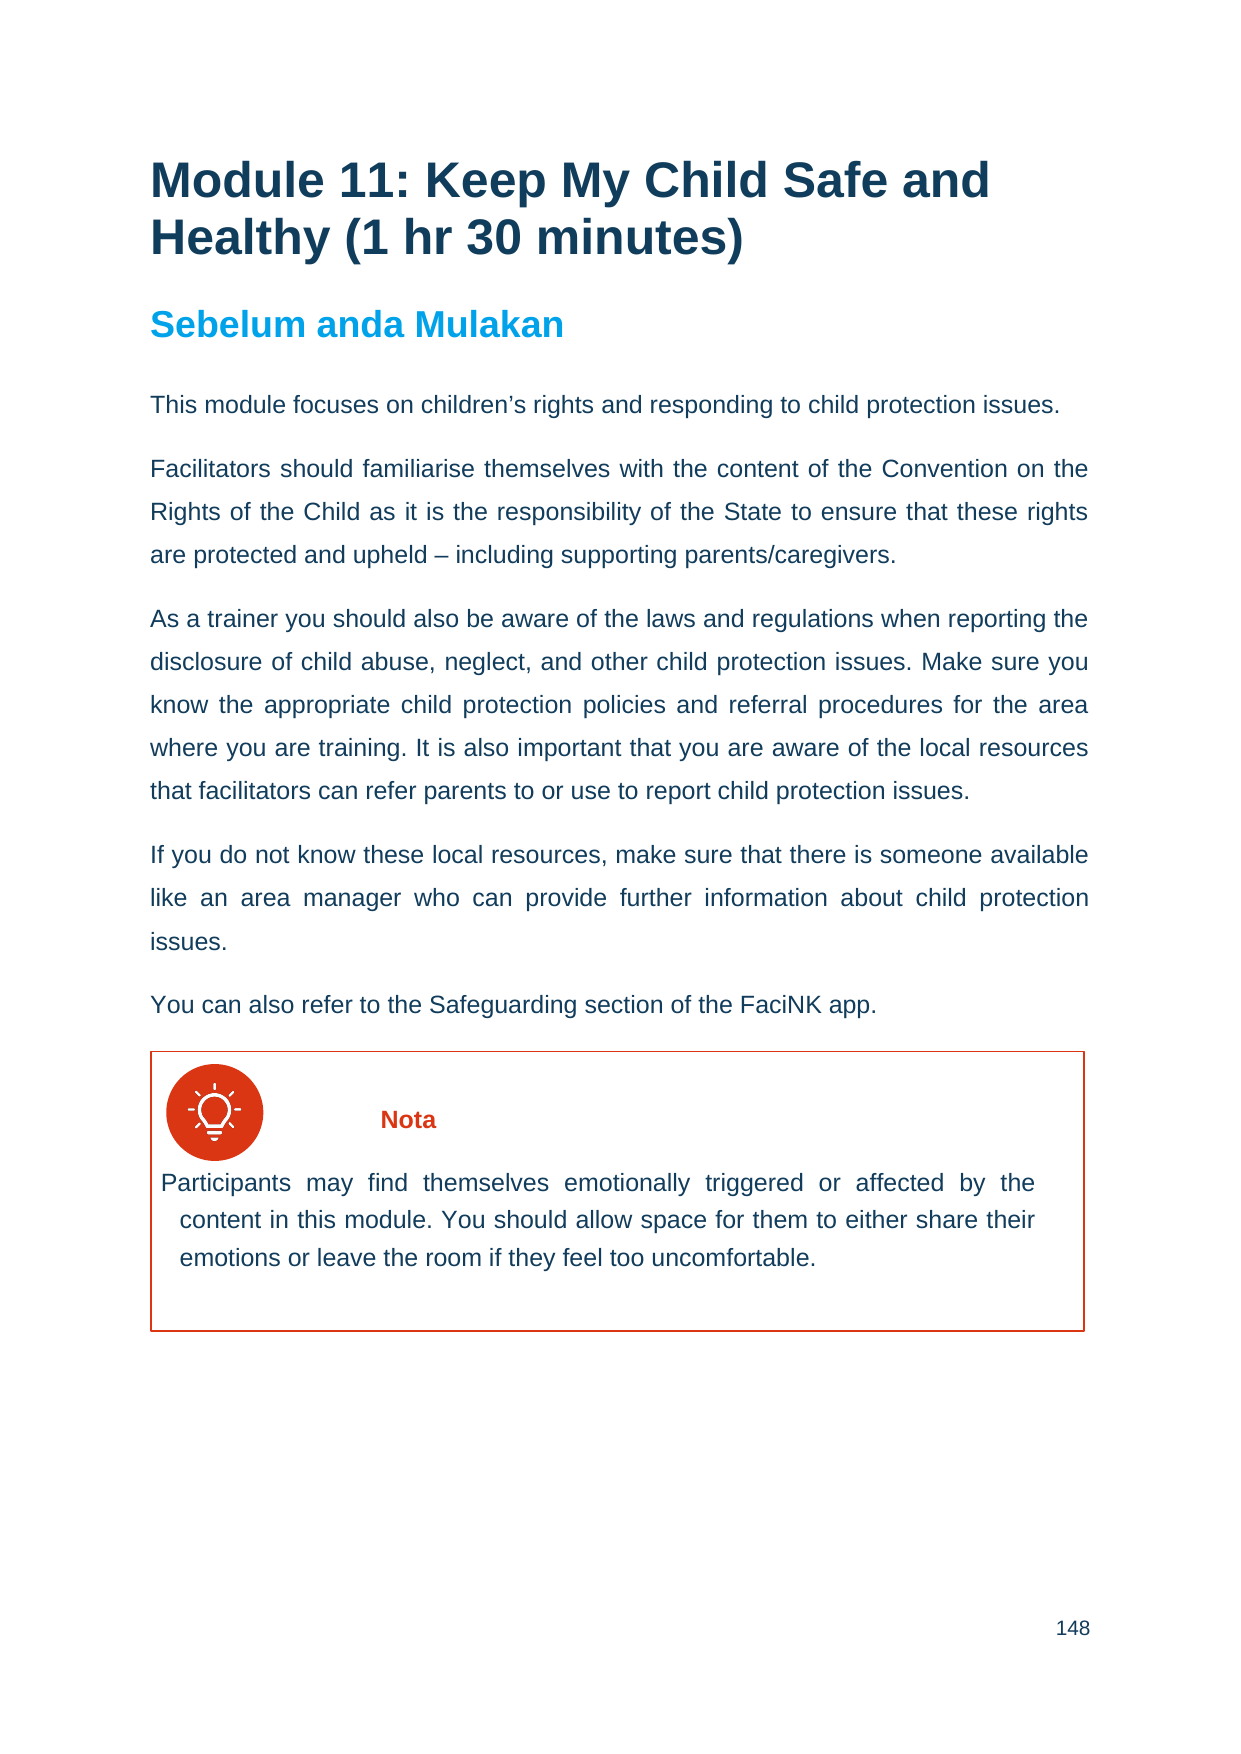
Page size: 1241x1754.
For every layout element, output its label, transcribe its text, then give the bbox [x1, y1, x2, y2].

text This module focuses on children’s rights and responding to child protection issues. [150, 389, 1090, 418]
text You can also refer to the Safeguarding section of the FaciNK app. [150, 990, 1090, 1019]
subtitle Sebelum anda Mulakan [150, 302, 1090, 346]
picture [182, 1080, 247, 1145]
text Facilitators should familiarise themselves with the content of the Convention on the Rights of the Child as it is the responsibility of the State to ensure that these rights are protected and upheld – including supporting parents/caregivers. [150, 453, 1090, 568]
text As a trainer you should also be aware of the laws and regulations when reporting the disclosure of child abuse, neglect, and other child protection issues. Make sure you know the appropriate child protection policies and referral procedures for the area where you are training. It is also important that you are aware of the local resources that facilitators can refer parents to or use to report child protection issues. [150, 604, 1090, 805]
subtitle Module 11: Keep My Child Safe and Healthy (1 hr 30 minutes) [150, 150, 1090, 265]
text If you do not know these local resources, make sure that there is someone available like an area manager who can provide further information about child protection issues. [150, 840, 1090, 955]
